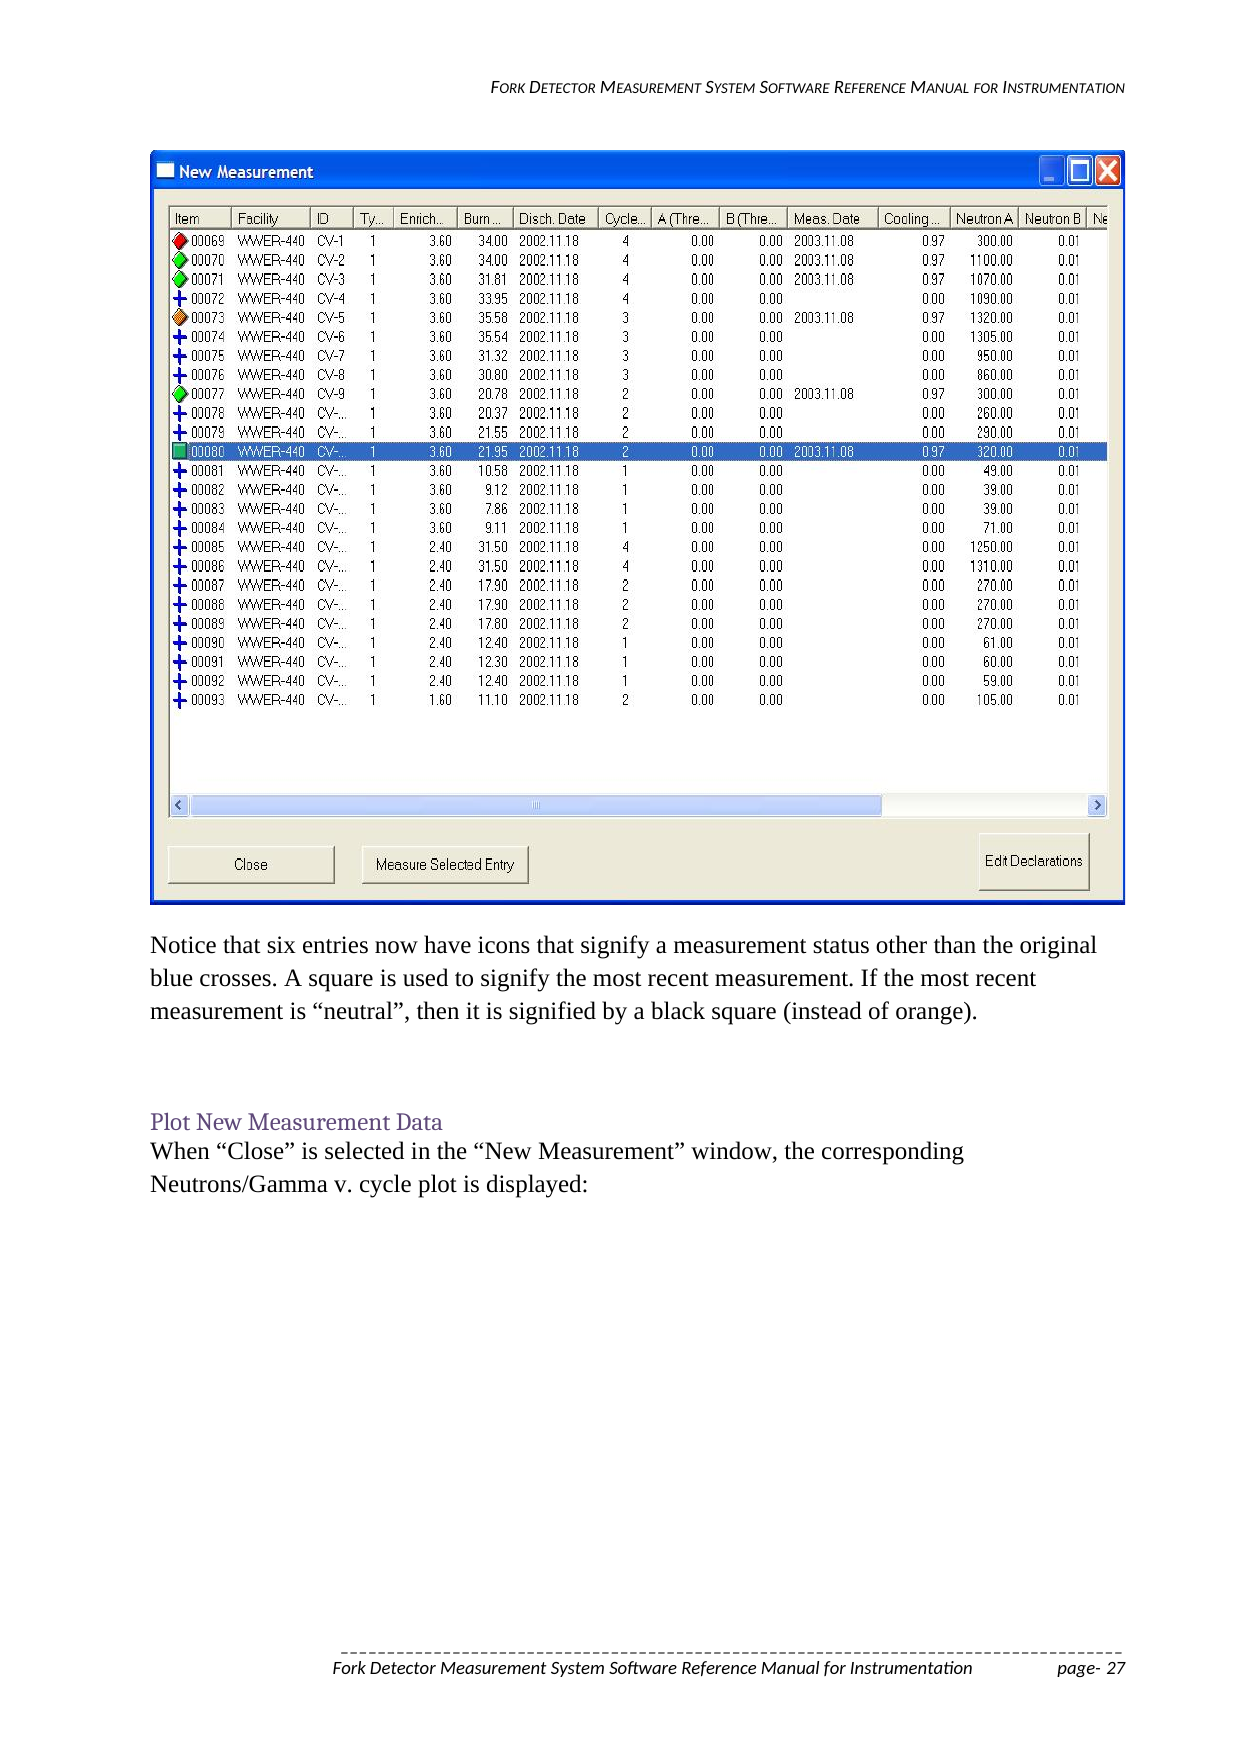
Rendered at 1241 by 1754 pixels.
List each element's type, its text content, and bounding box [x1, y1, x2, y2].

text When “Close” is selected in the “New Measurement” window, the corresponding Neutrons/Gamma v. cycle plot is displayed: [150, 1136, 1125, 1198]
subtitle Plot New Measurement Data [150, 1108, 1125, 1136]
picture [150, 150, 1125, 905]
text Notice that six entries now have icons that signify a measurement status other than the original blue crosses. A square is used to signify the most recent measurement. If the most recent measurement is “neutral”, then it is signified by a black square (instead of orange). [150, 930, 1125, 1024]
